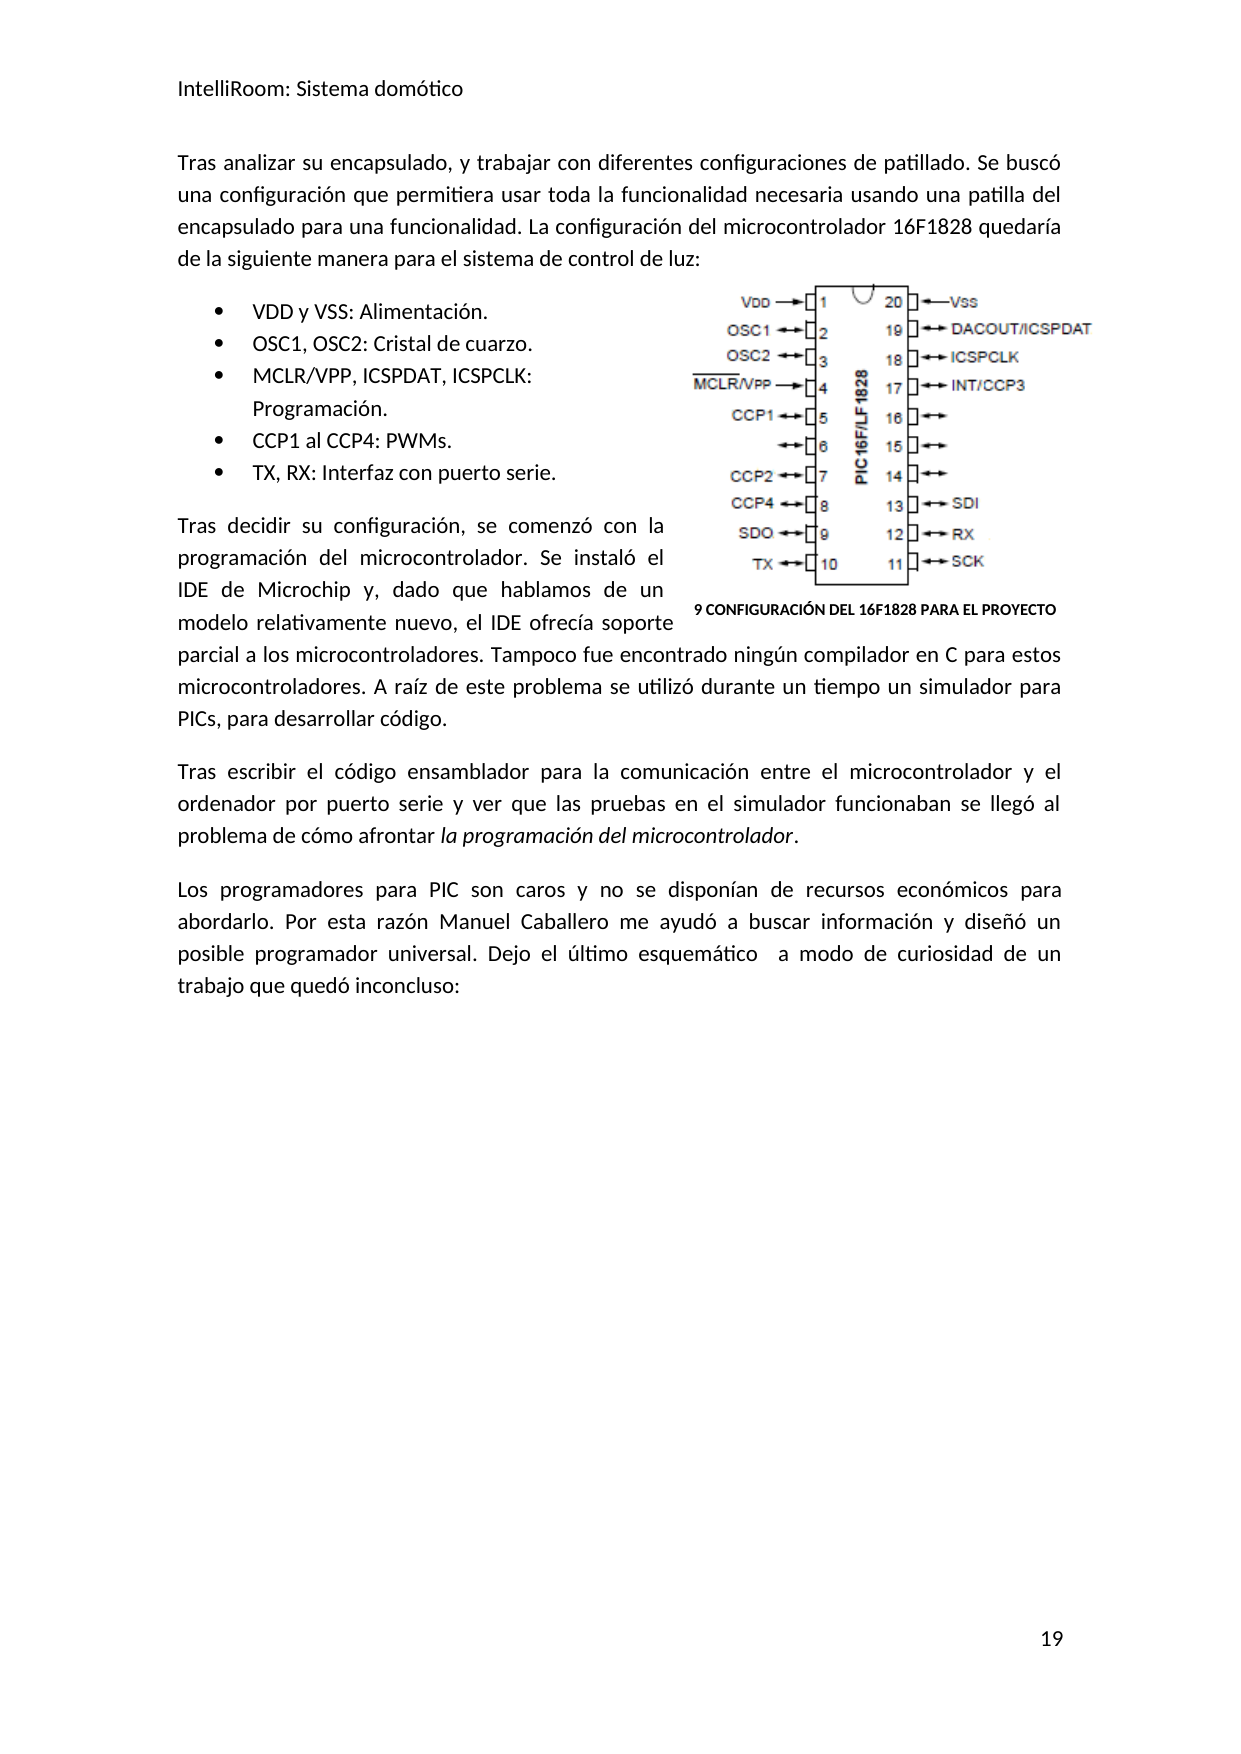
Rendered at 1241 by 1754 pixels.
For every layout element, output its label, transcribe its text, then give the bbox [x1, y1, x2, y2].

list TX, RX: Interfaz con puerto serie. [215, 458, 682, 486]
list CCP1 al CCP4: PWMs. [215, 426, 682, 454]
text Tras decidir su configuración, se comenzó con la programación del microcontrolador. Se instaló el IDE de Microchip y, dado que hablamos de un modelo relativamente nuevo, el IDE ofrecía soporte parcial a los microcontroladores. Tampoco fue encontrado ningún compilador en C para estos microcontroladores. A raíz de este problema se utilizó durante un tiempo un simulador para PICs, para desarrollar código. [177, 511, 1063, 732]
list OSC1, OSC2: Cristal de cuarzo. [215, 329, 682, 357]
list VDD y VSS: Alimentación. [215, 297, 682, 325]
text Tras escribir el código ensamblador para la comunicación entre el microcontrolador y el ordenador por puerto serie y ver que las pruebas en el simulador funcionaban se llegó al problema de cómo afrontar la programación del microcontrolador. [177, 757, 1063, 850]
list MCLR/VPP, ICSPDAT, ICSPCLK: Programación. [215, 362, 682, 422]
text Los programadores para PIC son caros y no se disponían de recursos económicos para abordarlo. Por esta razón Manuel Caballero me ayudó a buscar información y diseñó un posible programador universal. Dejo el último esquemático a modo de curiosidad de un trabajo que quedó inconcluso: [177, 875, 1063, 999]
text Tras analizar su encapsulado, y trabajar con diferentes configuraciones de patillado. Se buscó una configuración que permitiera usar toda la funcionalidad necesaria usando una patilla del encapsulado para una funcionalidad. La configuración del microcontrolador 16F1828 quedaría de la siguiente manera para el sistema de control de luz: [177, 148, 1063, 272]
picture [682, 278, 1094, 589]
